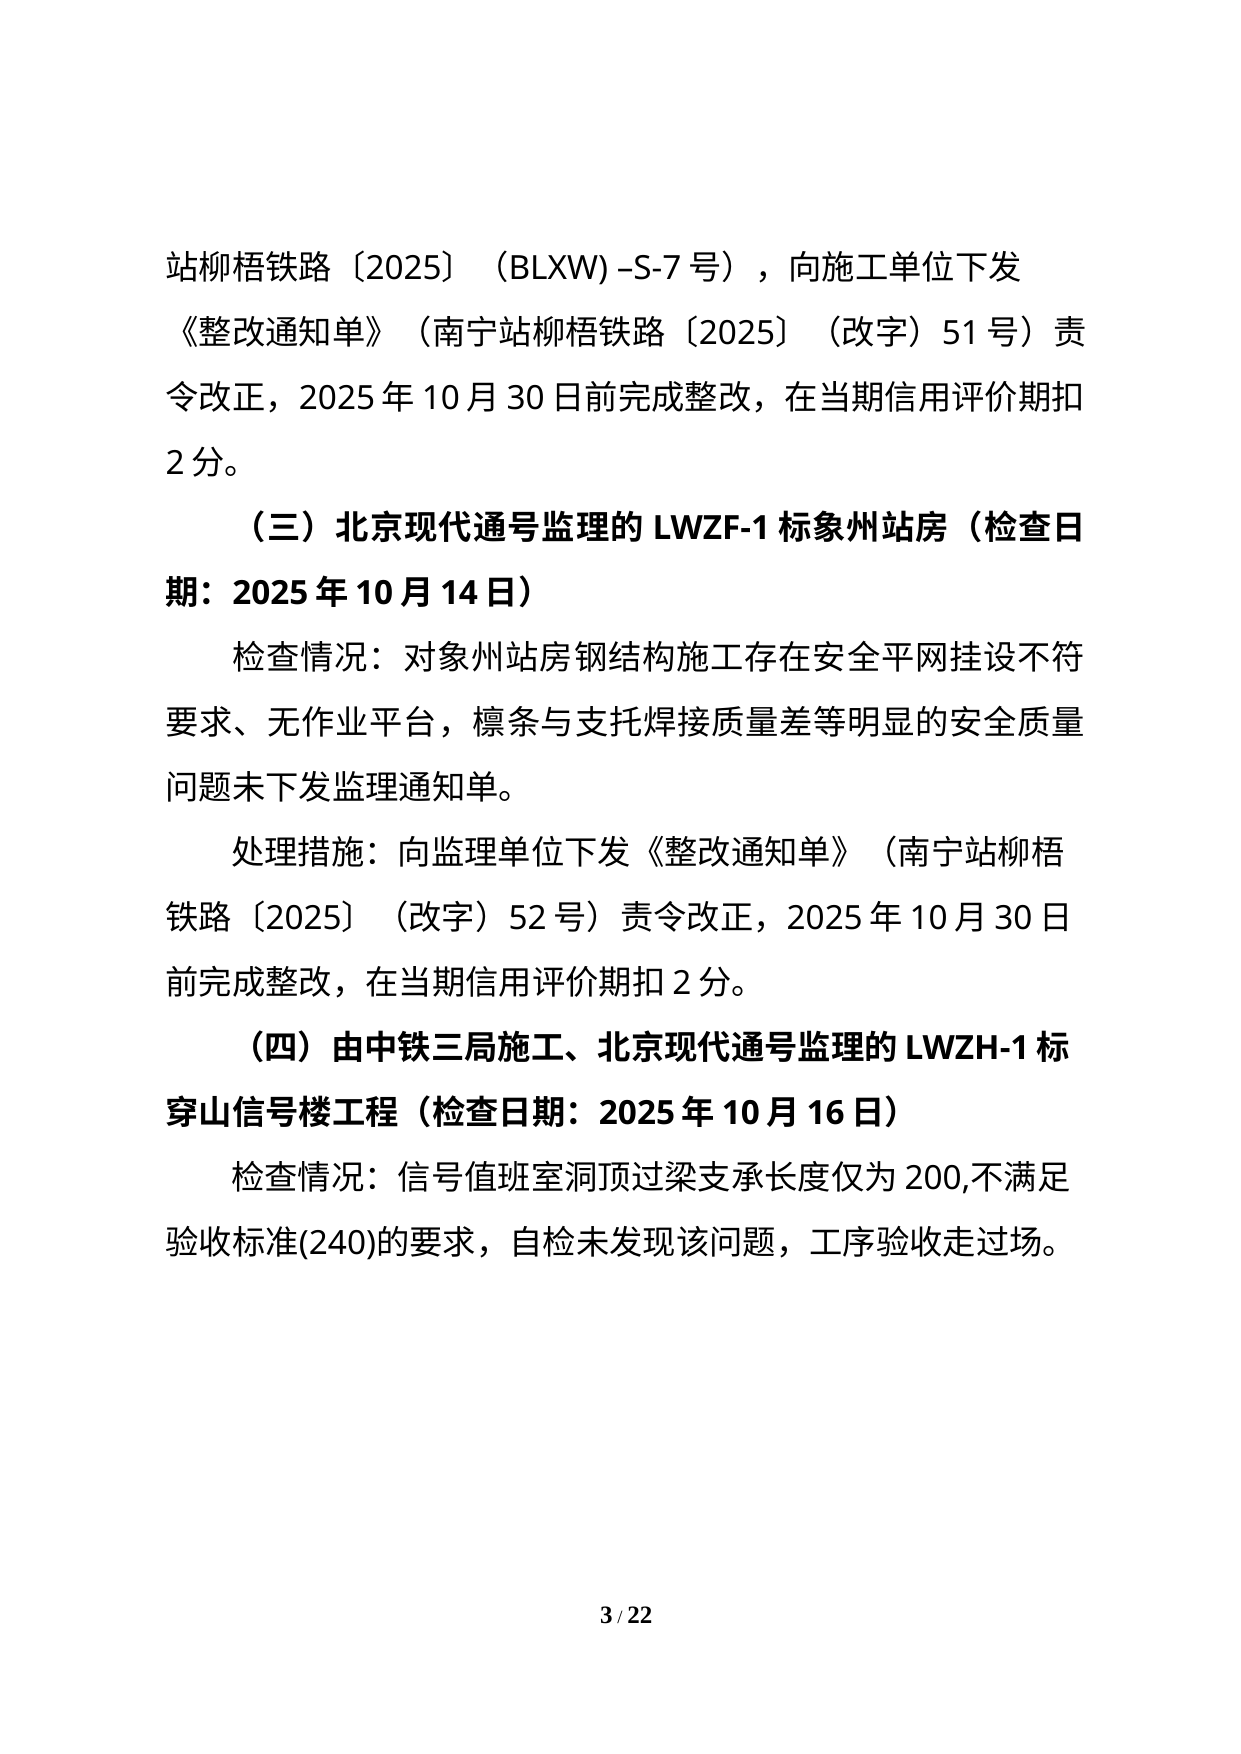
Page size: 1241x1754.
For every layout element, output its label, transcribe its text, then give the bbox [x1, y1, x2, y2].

text 检查情况：信号值班室洞顶过梁支承长度仅为200,不满足验收标准(240)的要求，自检未发现该问题，工序验收走过场。 [165, 1143, 1087, 1273]
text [165, 233, 1087, 493]
text 处理措施：向监理单位下发《整改通知单》（南宁站柳梧铁路〔2025〕（改字）52号）责令改正，2025年10月30日前完成整改，在当期信用评价期扣2分。 [165, 818, 1087, 1013]
text （三）北京现代通号监理的LWZF-1标象州站房（检查日期：2025年10月14日） [165, 493, 1087, 623]
text 检查情况：对象州站房钢结构施工存在安全平网挂设不符要求、无作业平台，檩条与支托焊接质量差等明显的安全质量问题未下发监理通知单。 [165, 623, 1087, 818]
text （四）由中铁三局施工、北京现代通号监理的LWZH-1标穿山信号楼工程（检查日期：2025年10月16日） [165, 1013, 1087, 1143]
